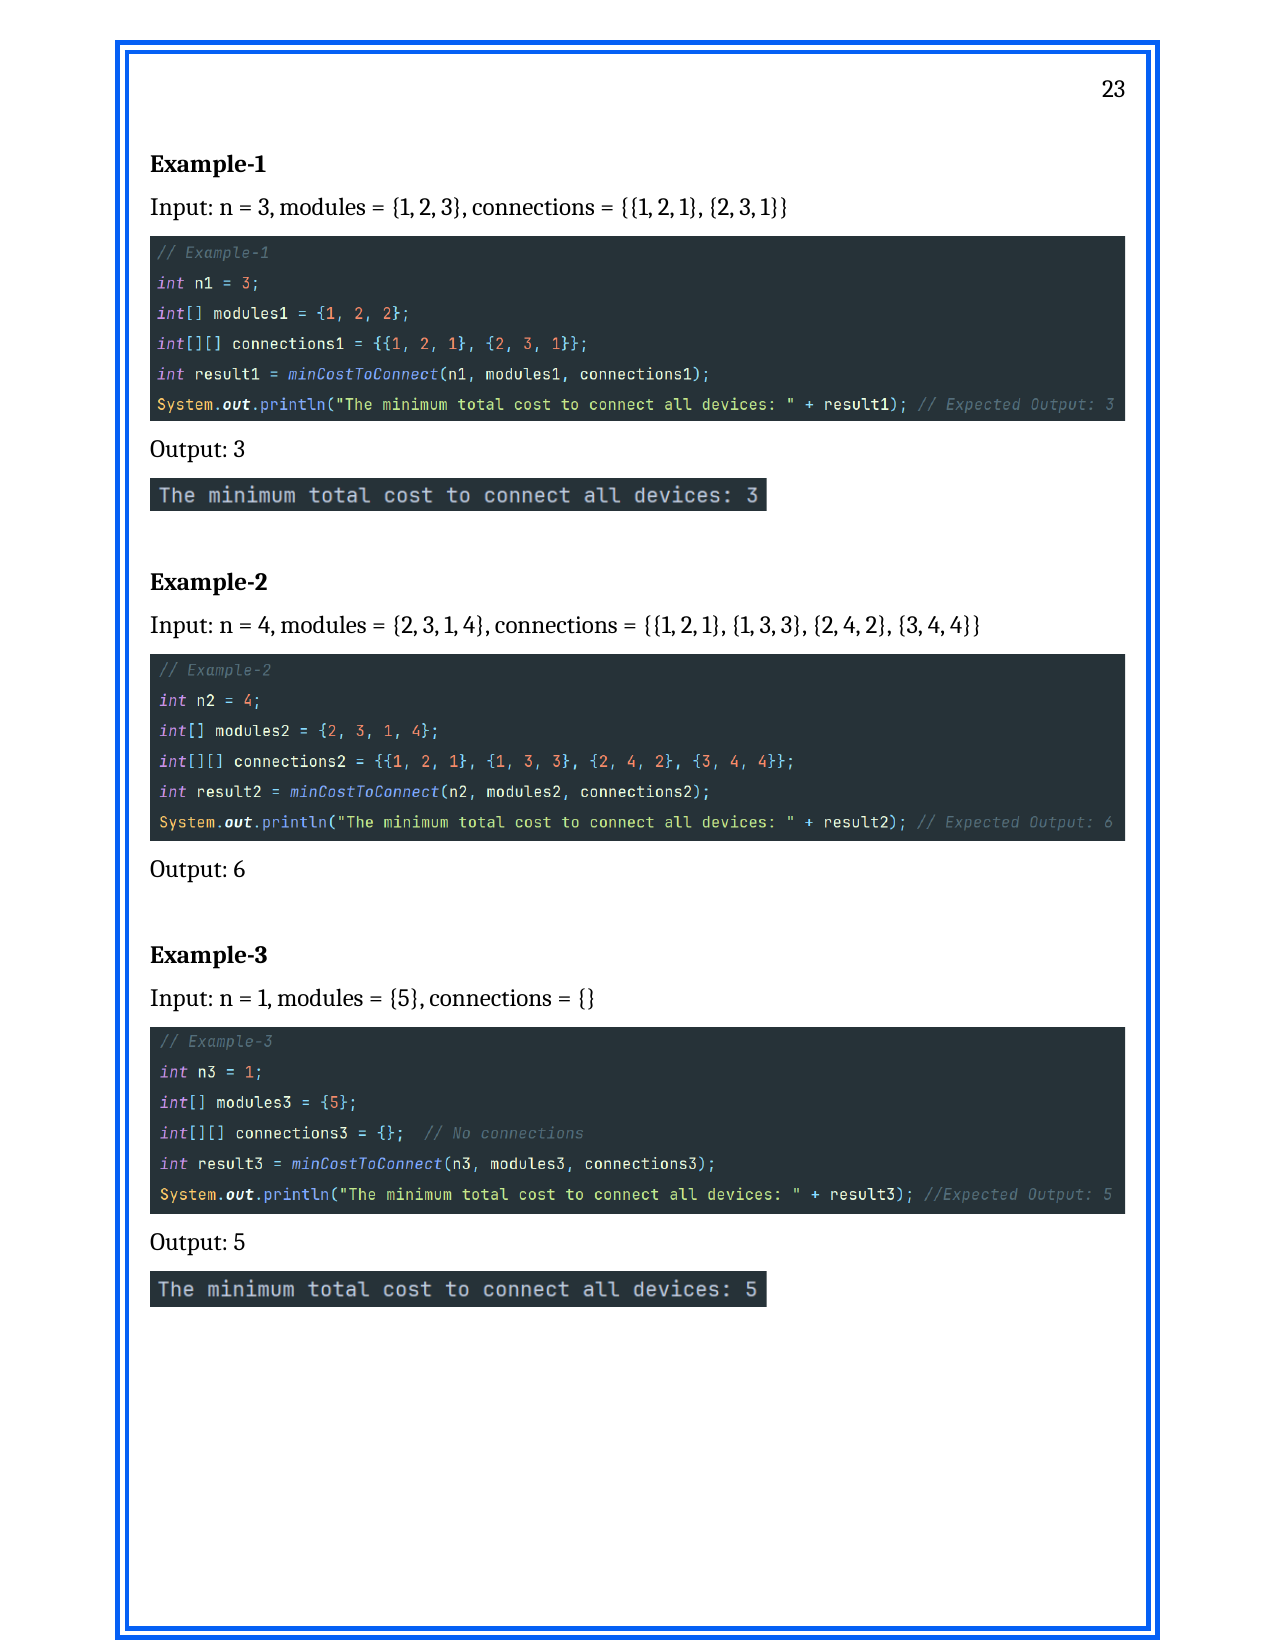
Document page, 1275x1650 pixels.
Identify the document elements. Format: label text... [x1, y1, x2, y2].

picture [150, 236, 1125, 421]
text Input: n = 1, modules = {5}, connections = {} [150, 984, 1125, 1013]
text Output: 3 [150, 435, 1125, 464]
text Output: 5 [150, 1228, 1125, 1257]
picture [150, 478, 767, 511]
text Example-2 [150, 568, 1125, 597]
picture [150, 1027, 1125, 1214]
picture [150, 654, 1125, 841]
text Example-1 [150, 150, 1125, 179]
text Example-3 [150, 941, 1125, 969]
text Input: n = 4, modules = {2, 3, 1, 4}, connections = {{1, 2, 1}, {1, 3, 3}, {2, 4, 2}, {3, 4, 4}} [150, 611, 1125, 640]
text Input: n = 3, modules = {1, 2, 3}, connections = {{1, 2, 1}, {2, 3, 1}} [150, 193, 1125, 222]
picture [150, 1271, 767, 1307]
text Output: 6 [150, 854, 1125, 883]
